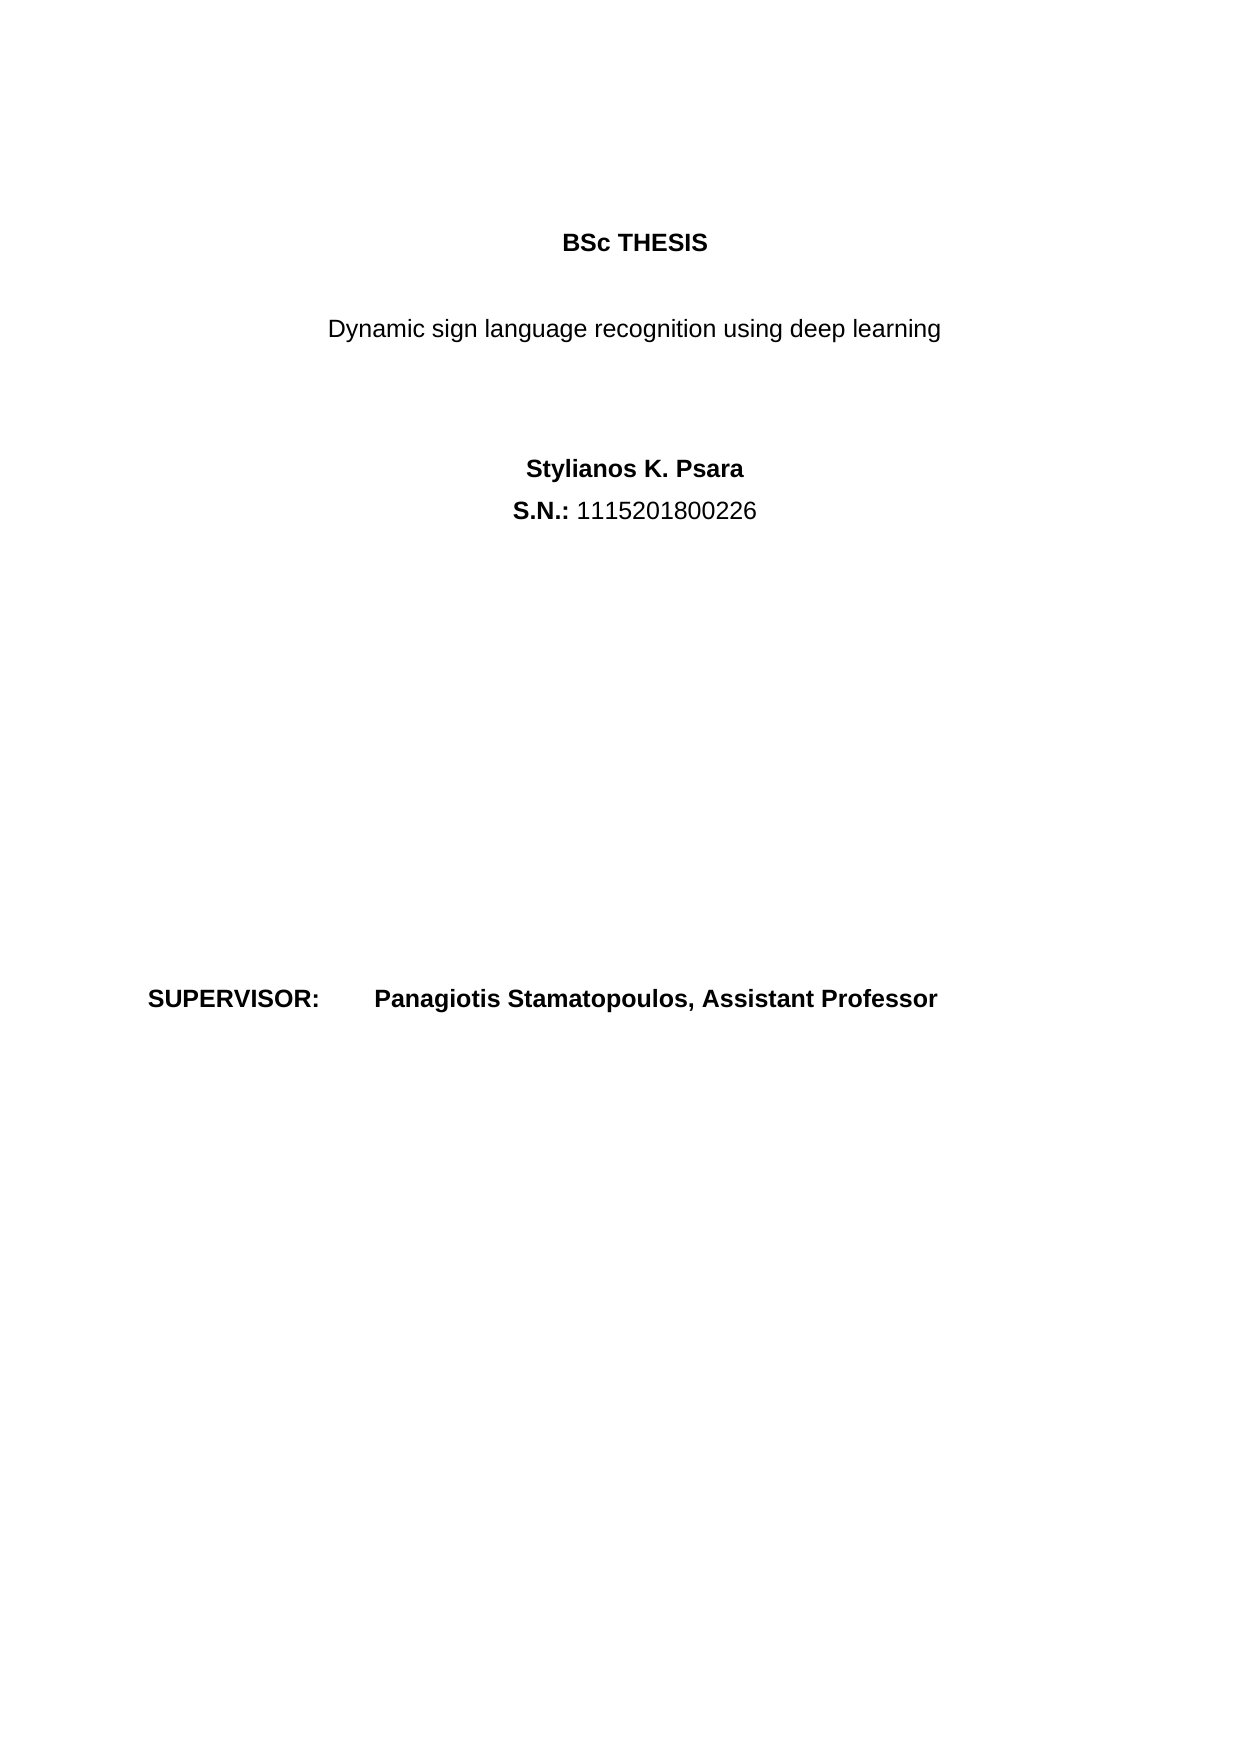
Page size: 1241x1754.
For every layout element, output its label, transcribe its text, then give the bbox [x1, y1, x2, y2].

text BSc THESIS [148, 228, 1122, 257]
text S.N.: 1115201800226 [148, 496, 1122, 524]
table_header SUPERVISOR: [136, 984, 363, 1013]
text Stylianos K. Psara [148, 454, 1122, 483]
text Dynamic sign language recognition using deep learning [148, 314, 1122, 343]
table_header Panagiotis Stamatopoulos, Assistant Professor [363, 984, 1133, 1013]
